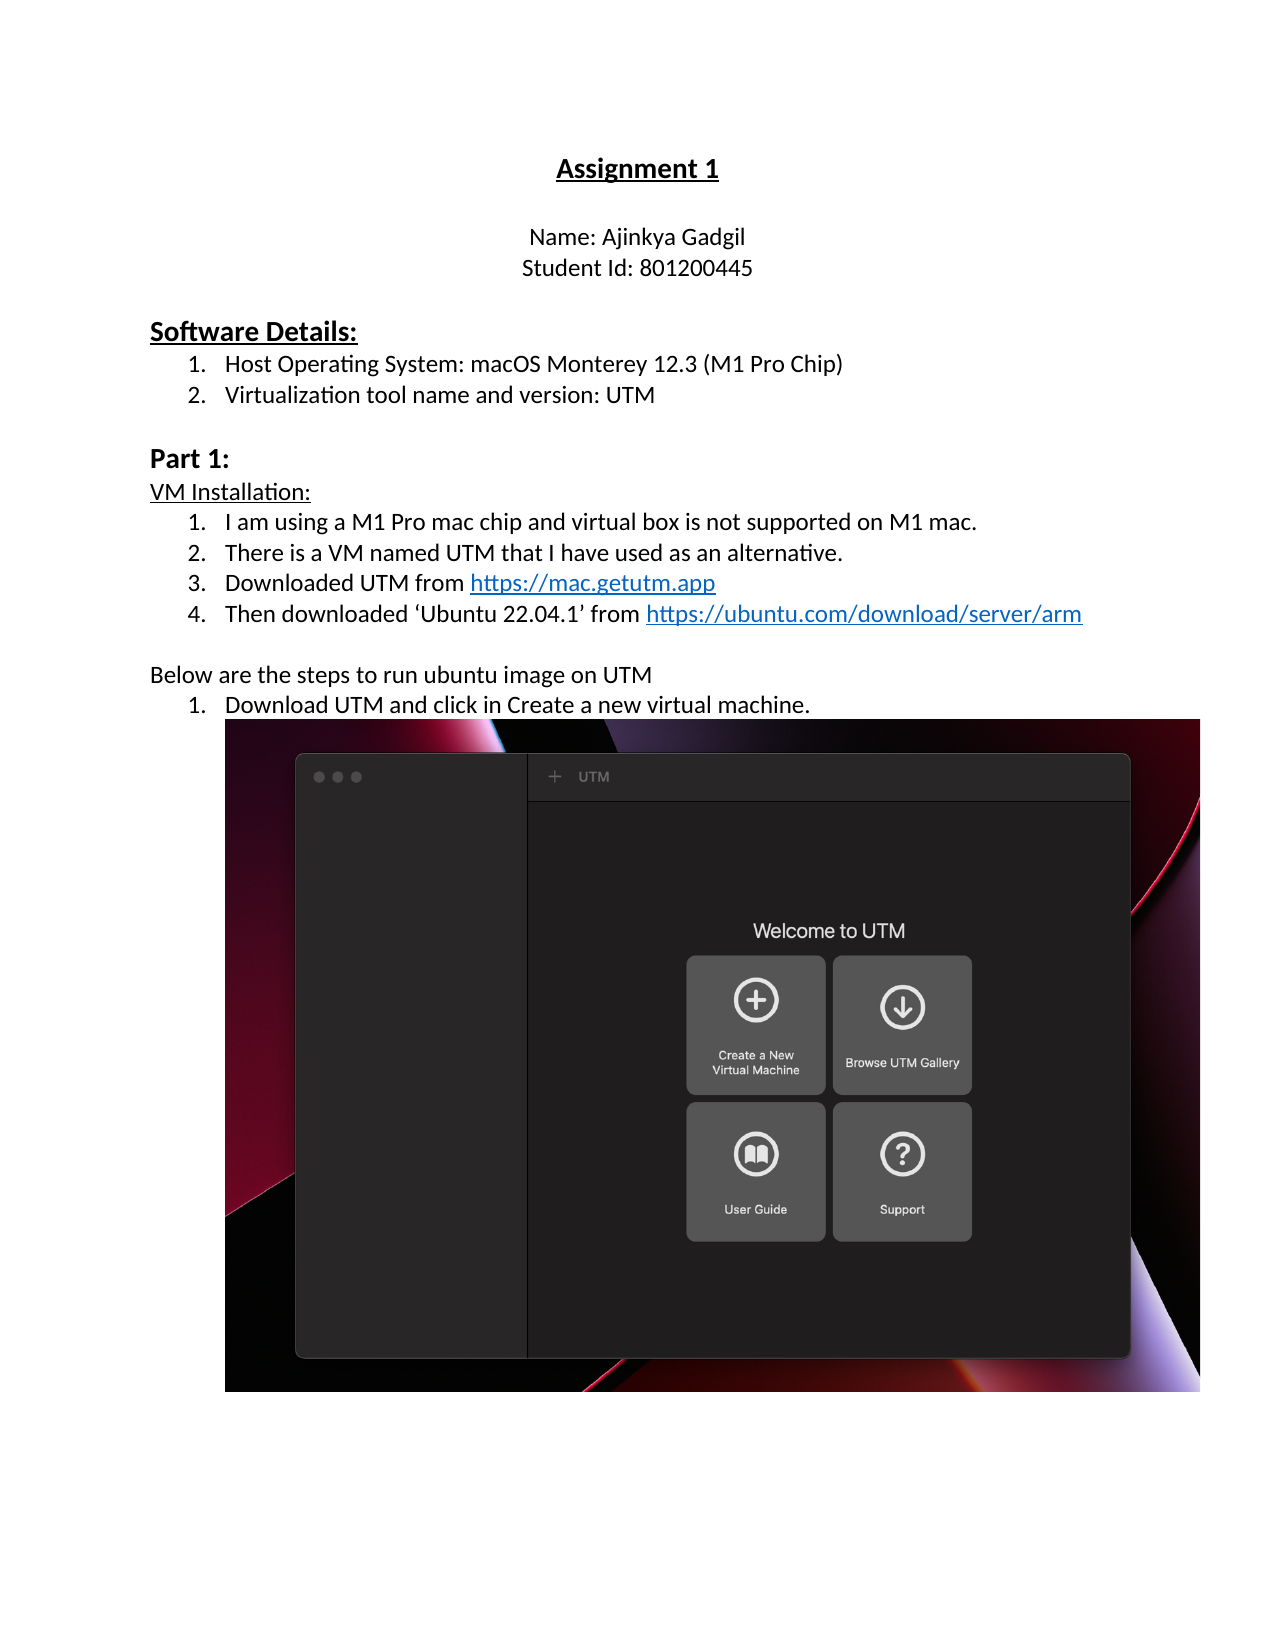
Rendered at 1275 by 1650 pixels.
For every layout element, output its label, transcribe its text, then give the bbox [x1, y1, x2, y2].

text Assignment 1 [150, 150, 1125, 186]
list Host Operating System: macOS Monterey 12.3 (M1 Pro Chip) [187, 348, 1125, 379]
list There is a VM named UTM that I have used as an alternative. [187, 537, 1125, 567]
text Name: Ajinkya Gadgil [150, 221, 1125, 252]
list I am using a M1 Pro mac chip and virtual box is not supported on M1 mac. [187, 506, 1125, 537]
list Virtualization tool name and version: UTM [187, 379, 1125, 409]
text Student Id: 801200445 [150, 252, 1125, 282]
text Below are the steps to run ubuntu image on UTM [150, 659, 1125, 689]
list Download UTM and click in Create a new virtual machine. [187, 689, 1125, 720]
list Downloaded UTM from https://mac.getutm.app [187, 567, 1125, 598]
list Then downloaded ‘Ubuntu 22.04.1’ from https://ubuntu.com/download/server/arm [187, 598, 1125, 628]
text VM Installation: [150, 476, 1125, 506]
text Part 1: [150, 440, 1125, 476]
text Software Details: [150, 313, 1125, 348]
picture [225, 719, 1200, 1392]
